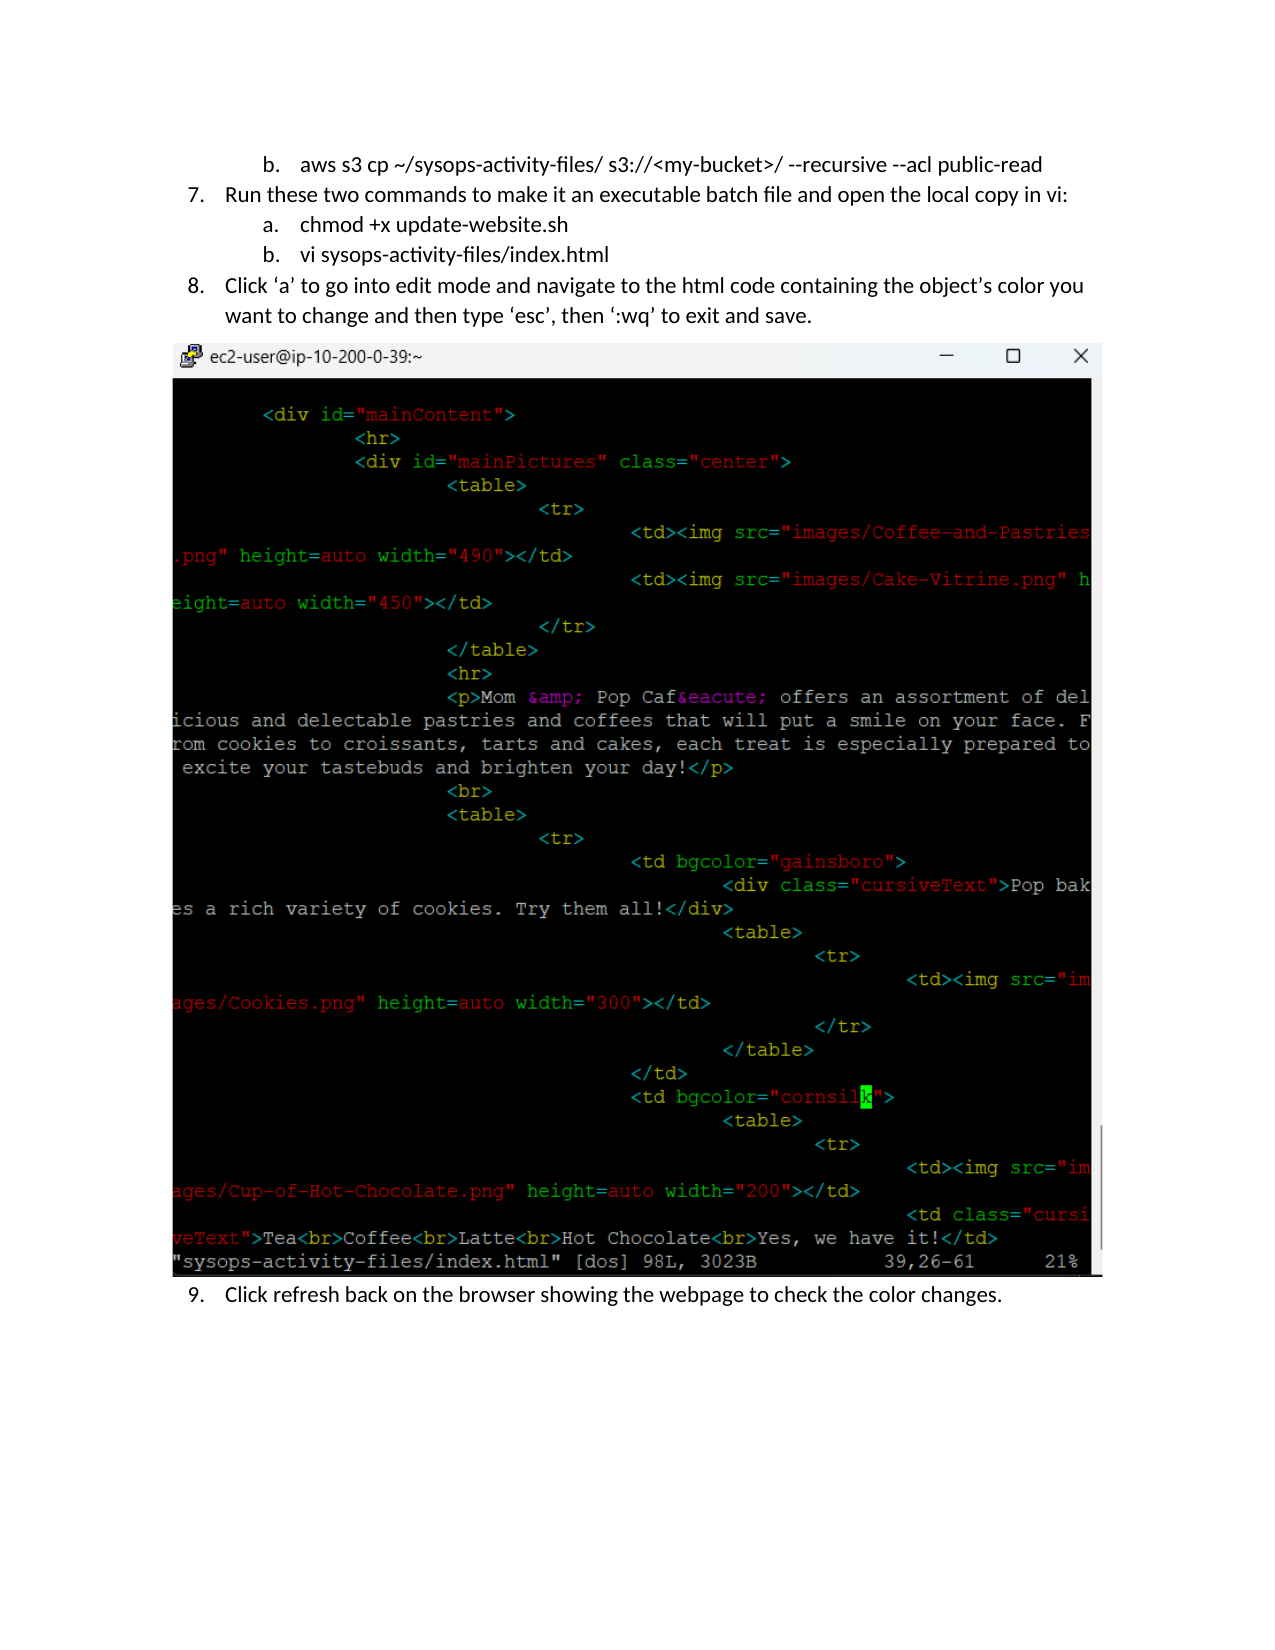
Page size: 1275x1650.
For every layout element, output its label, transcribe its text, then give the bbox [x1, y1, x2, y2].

list chmod +x update-website.sh [262, 210, 1125, 238]
list aws s3 cp ~/sysops-activity-files/ s3://<my-bucket>/ --recursive --acl public-read [262, 150, 1125, 178]
picture [172, 343, 1103, 1277]
list vi sysops-activity-files/index.html [262, 241, 1125, 269]
list Run these two commands to make it an executable batch file and open the local copy in vi: [187, 180, 1125, 208]
list Click ‘a’ to go into edit mode and navigate to the html code containing the object’s color you want to change and then type ‘esc’, then ‘:wq’ to exit and save. [187, 271, 1125, 329]
